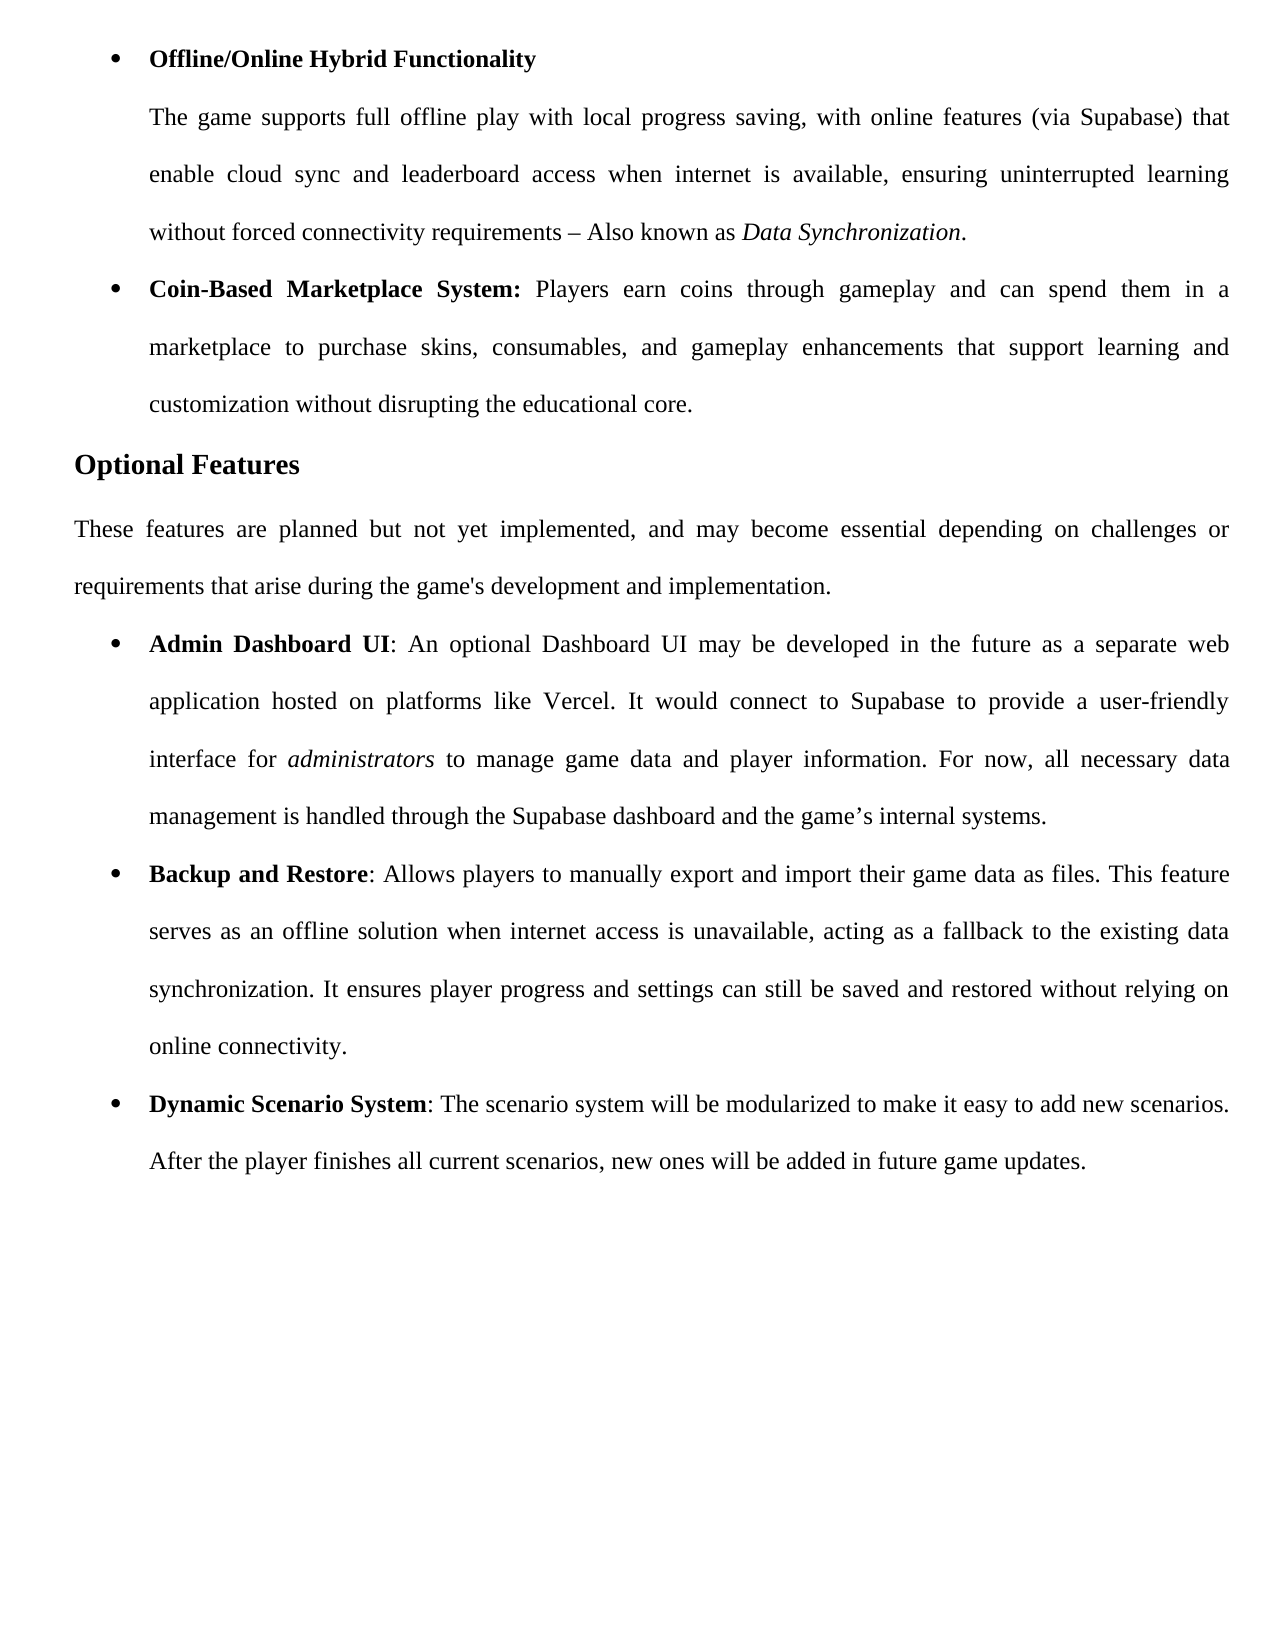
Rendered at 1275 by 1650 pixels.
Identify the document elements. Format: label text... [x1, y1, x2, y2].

text These features are planned but not yet implemented, and may become essential depending on challenges or requirements that arise during the game's development and implementation. [74, 514, 1231, 600]
list Admin Dashboard UI: An optional Dashboard UI may be developed in the future as a separate web application hosted on platforms like Vercel. It would connect to Supabase to provide a user-friendly interface for administrators to manage game data and player information. For now, all necessary data management is handled through the Supabase dashboard and the game’s internal systems. [111, 629, 1231, 830]
list Backup and Restore: Allows players to manually export and import their game data as files. This feature serves as an offline solution when internet access is unavailable, acting as a fallback to the existing data synchronization. It ensures player progress and settings can still be saved and restored without relying on online connectivity. [111, 859, 1231, 1060]
text Optional Features [74, 447, 1231, 480]
list Offline/Online Hybrid Functionality The game supports full offline play with local progress saving, with online features (via Supabase) that enable cloud sync and leaderboard access when internet is available, ensuring uninterrupted learning without forced connectivity requirements – Also known as Data Synchronization. [111, 44, 1231, 246]
list Dynamic Scenario System: The scenario system will be modularized to make it easy to add new scenarios. After the player finishes all current scenarios, new ones will be added in future game updates. [111, 1089, 1231, 1175]
list Coin-Based Marketplace System: Players earn coins through gameplay and can spend them in a marketplace to purchase skins, consumables, and gameplay enhancements that support learning and customization without disrupting the educational core. [111, 274, 1231, 418]
